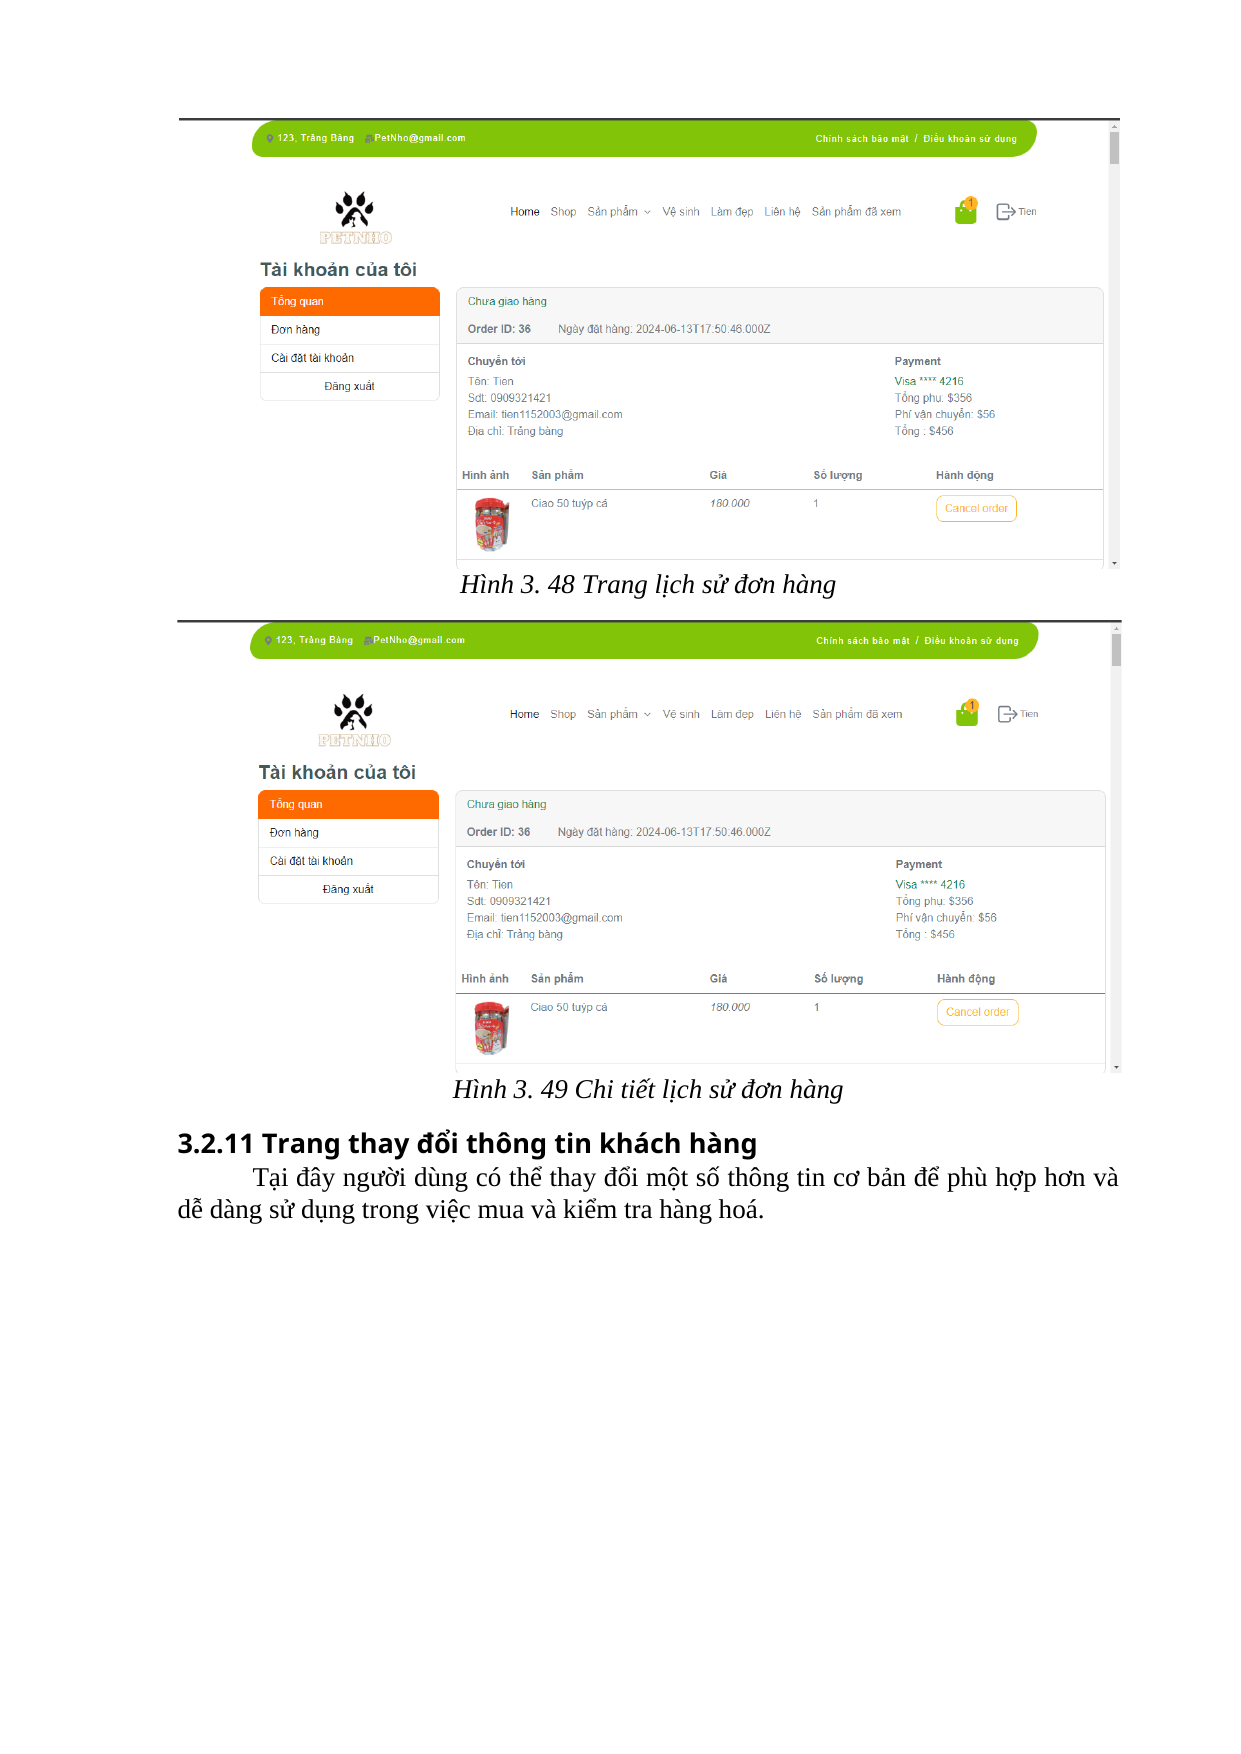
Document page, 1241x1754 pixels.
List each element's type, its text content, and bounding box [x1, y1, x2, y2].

picture [179, 118, 1120, 569]
text Hình 3. 48 Trang lịch sử đơn hàng [177, 568, 1122, 600]
picture [177, 620, 1122, 1073]
subtitle 3.2.11 Trang thay đổi thông tin khách hàng [177, 1125, 1122, 1162]
text Hình 3. 49 Chi tiết lịch sử đơn hàng [177, 1073, 1122, 1104]
text Tại đây người dùng có thể thay đổi một số thông tin cơ bản để phù hợp hơn và dễ dàng sử dụng trong việc mua và kiểm tra hàng hoá. [177, 1162, 1122, 1224]
